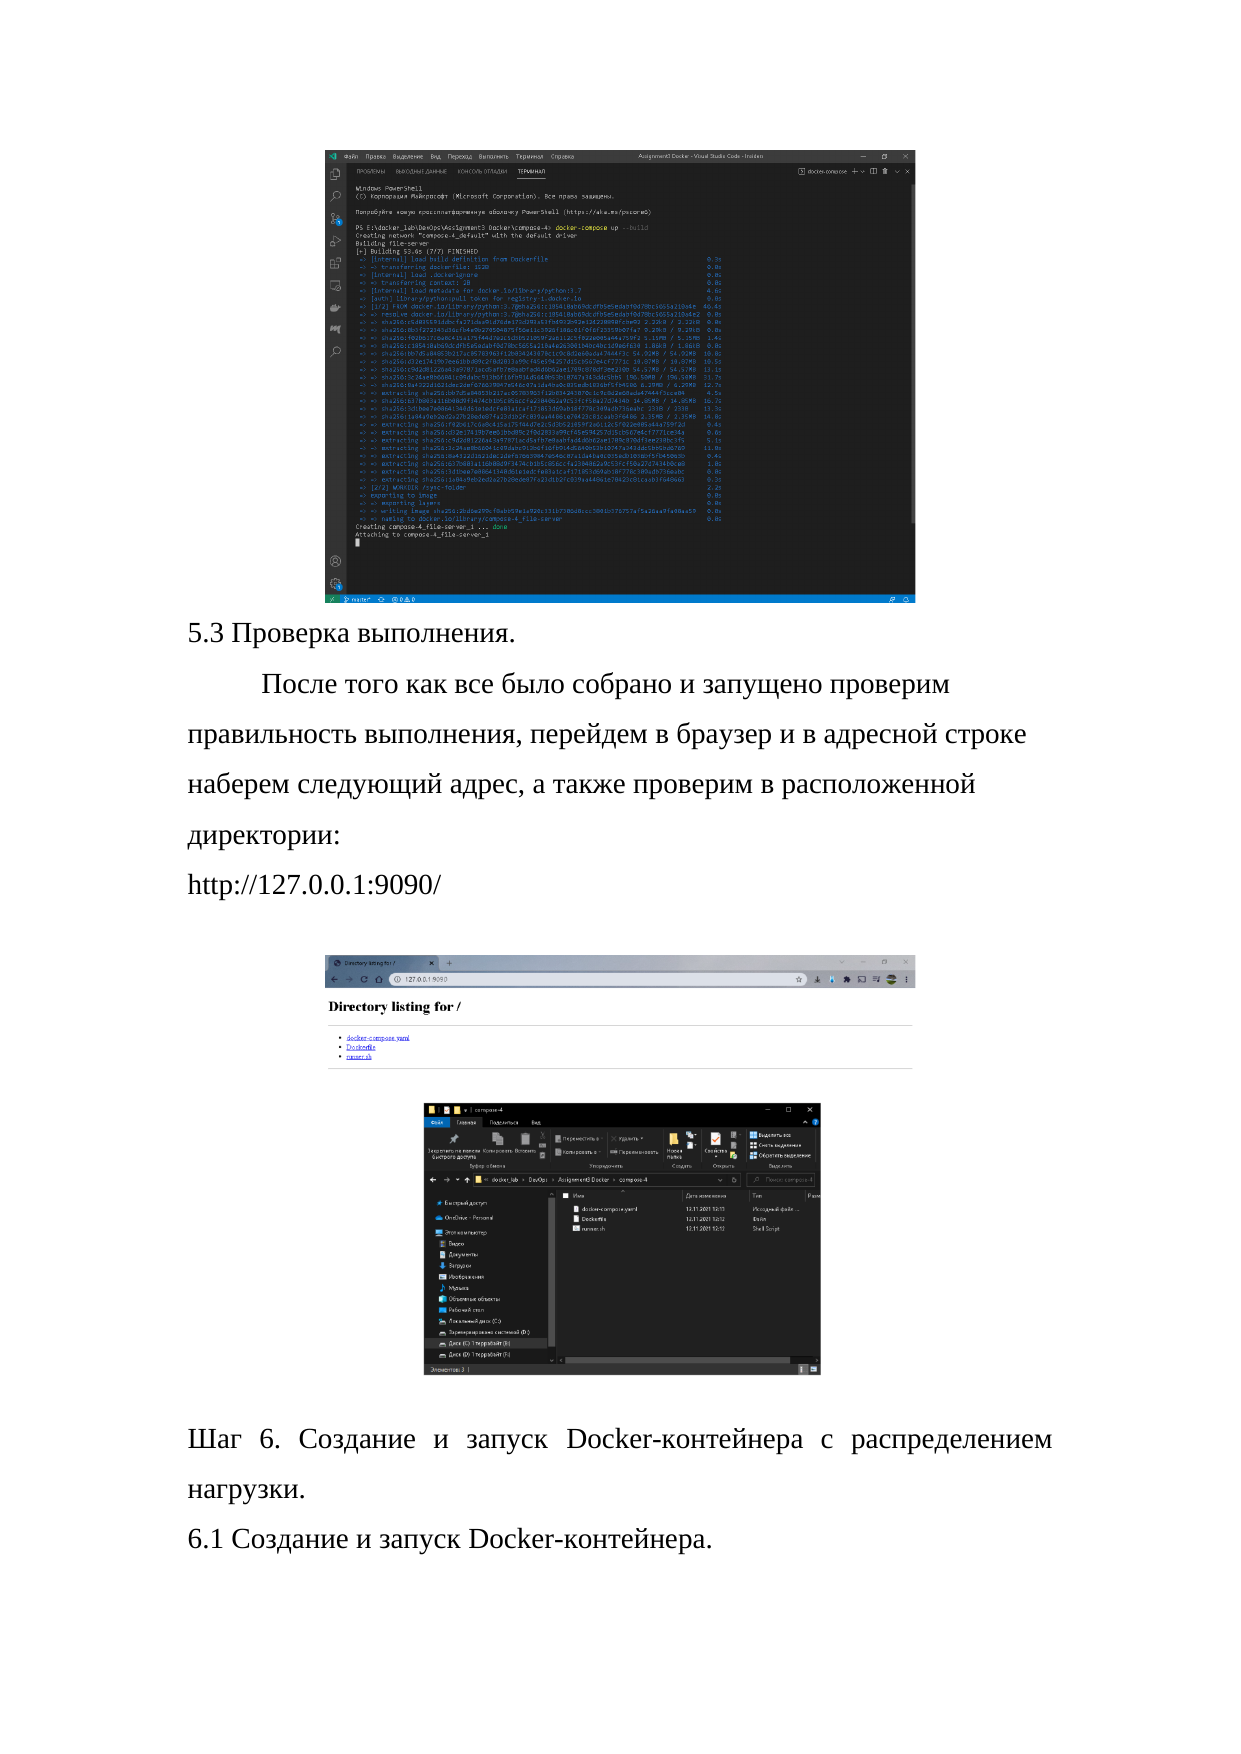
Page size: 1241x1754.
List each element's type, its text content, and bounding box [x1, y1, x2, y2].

text 5.3 Проверка выполнения. [187, 616, 1053, 649]
picture [325, 150, 916, 603]
text 6.1 Создание и запуск Docker-контейнера. [187, 1522, 1053, 1555]
text http://127.0.0.1:9090/ [187, 867, 1053, 901]
text Шаг 6. Создание и запуск Docker-контейнера с распределением нагрузки. [187, 1421, 1053, 1505]
picture [325, 955, 916, 1409]
text После того как все было собрано и запущено проверим правильность выполнения, перейдем в браузер и в адресной строке наберем следующий адрес, а также проверим в расположенной директории: [187, 666, 1053, 850]
